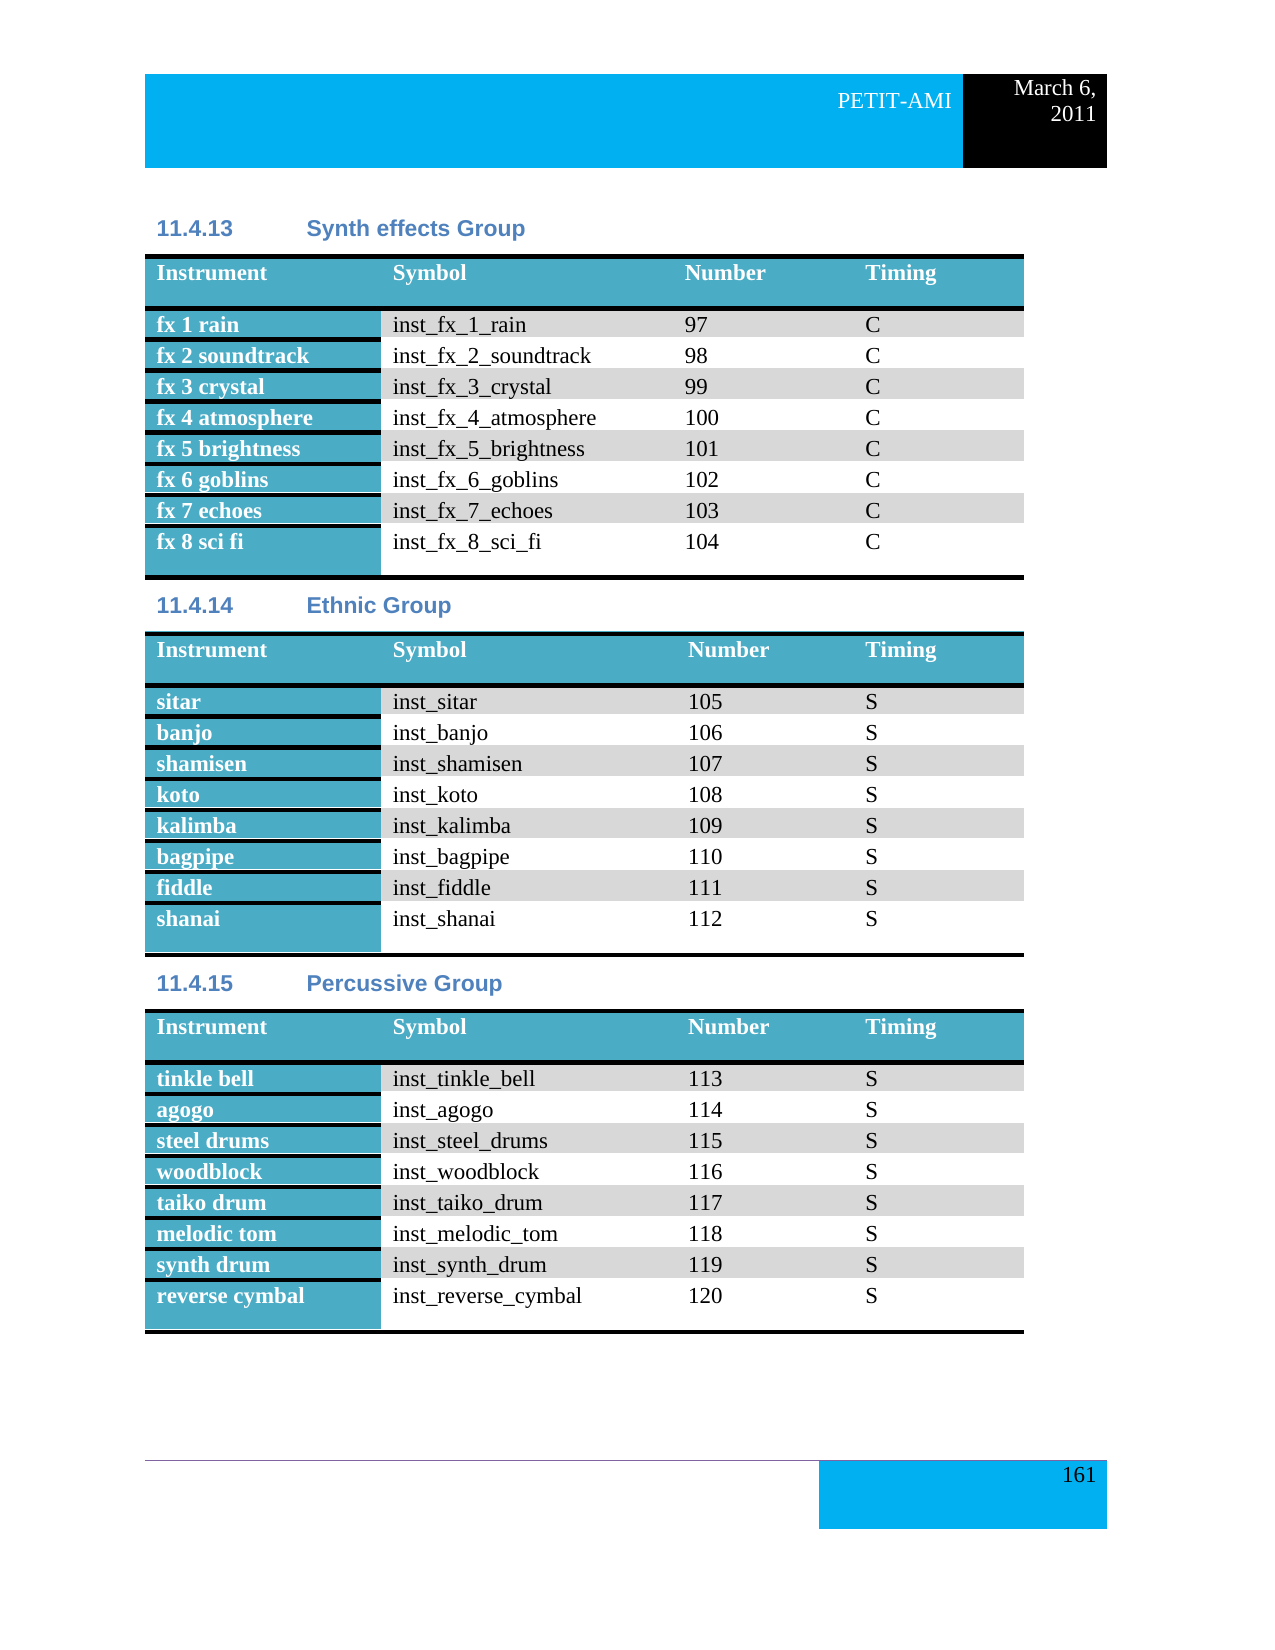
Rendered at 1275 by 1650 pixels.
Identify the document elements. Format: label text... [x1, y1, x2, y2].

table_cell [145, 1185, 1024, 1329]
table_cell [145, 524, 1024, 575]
subtitle Ethnic Group [156, 592, 1118, 619]
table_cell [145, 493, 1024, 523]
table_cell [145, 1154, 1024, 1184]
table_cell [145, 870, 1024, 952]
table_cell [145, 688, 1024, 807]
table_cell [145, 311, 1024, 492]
subtitle Percussive Group [156, 969, 1118, 996]
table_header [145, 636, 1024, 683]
subtitle Synth effects Group [156, 215, 1118, 242]
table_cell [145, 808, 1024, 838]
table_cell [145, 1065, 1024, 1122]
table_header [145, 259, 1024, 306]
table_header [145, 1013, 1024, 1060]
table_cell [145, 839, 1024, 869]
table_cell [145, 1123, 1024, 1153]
